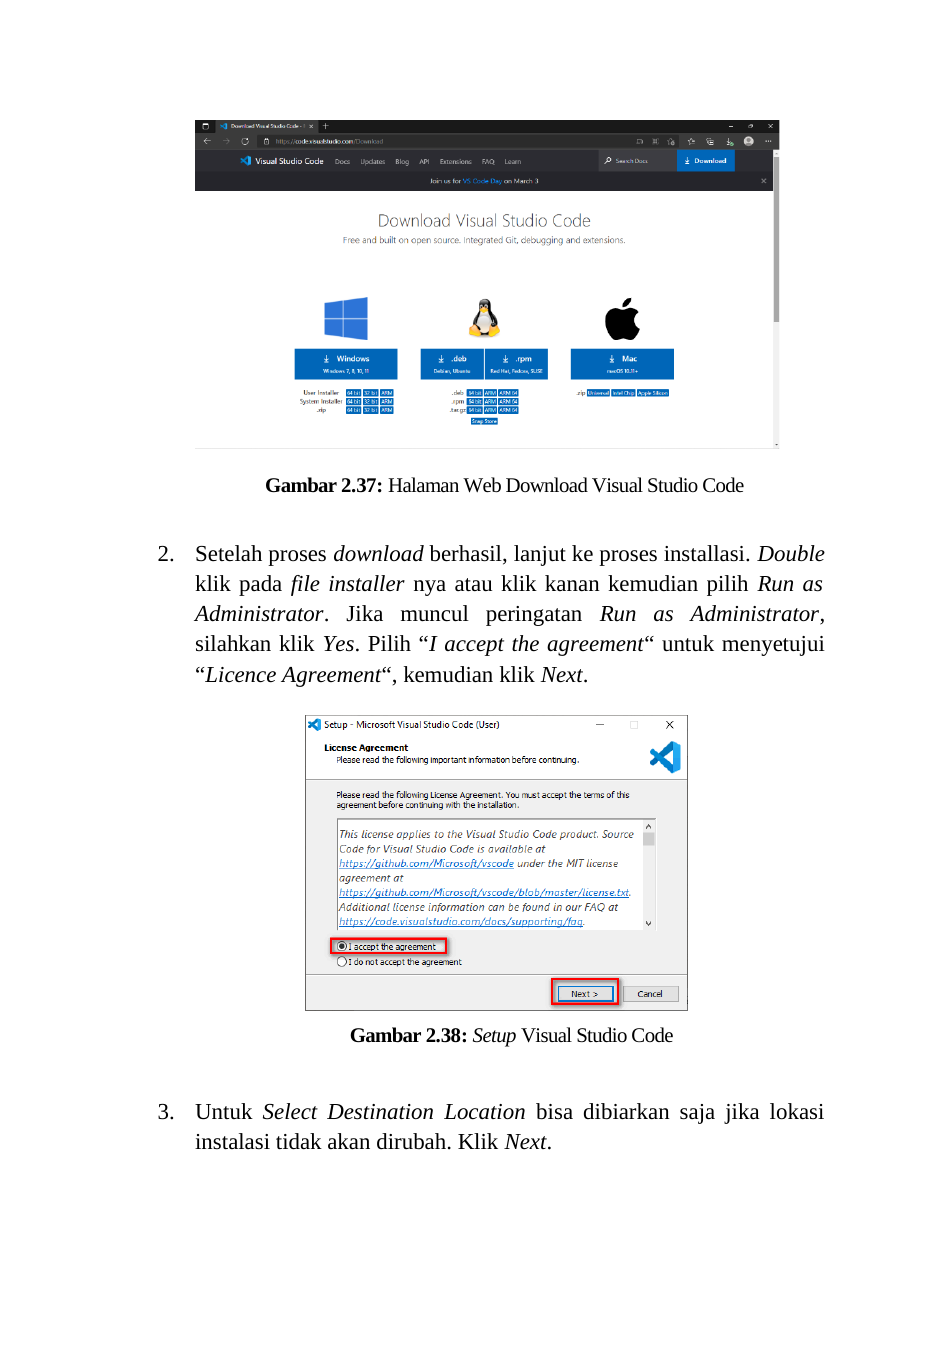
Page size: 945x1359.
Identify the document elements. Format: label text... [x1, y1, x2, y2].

picture [301, 711, 691, 1011]
picture [195, 120, 780, 449]
list Setelah proses download berhasil, lanjut ke proses installasi. Double klik pada file installer nya atau klik kanan kemudian pilih Run as Administrator. Jika muncul peringatan Run as Administrator, silahkan klik Yes. Pilih “I accept the agreement“ untuk menyetujui “Licence Agreement“, kemudian klik Next. [157, 540, 825, 687]
list Untuk Select Destination Location bisa dibiarkan saja jika lokasi instalasi tidak akan dirubah. Klik Next. [157, 1098, 825, 1155]
text Gambar 2.38: Setup Visual Studio Code [120, 1023, 825, 1047]
text Gambar 2.37: Halaman Web Download Visual Studio Code [120, 473, 825, 497]
